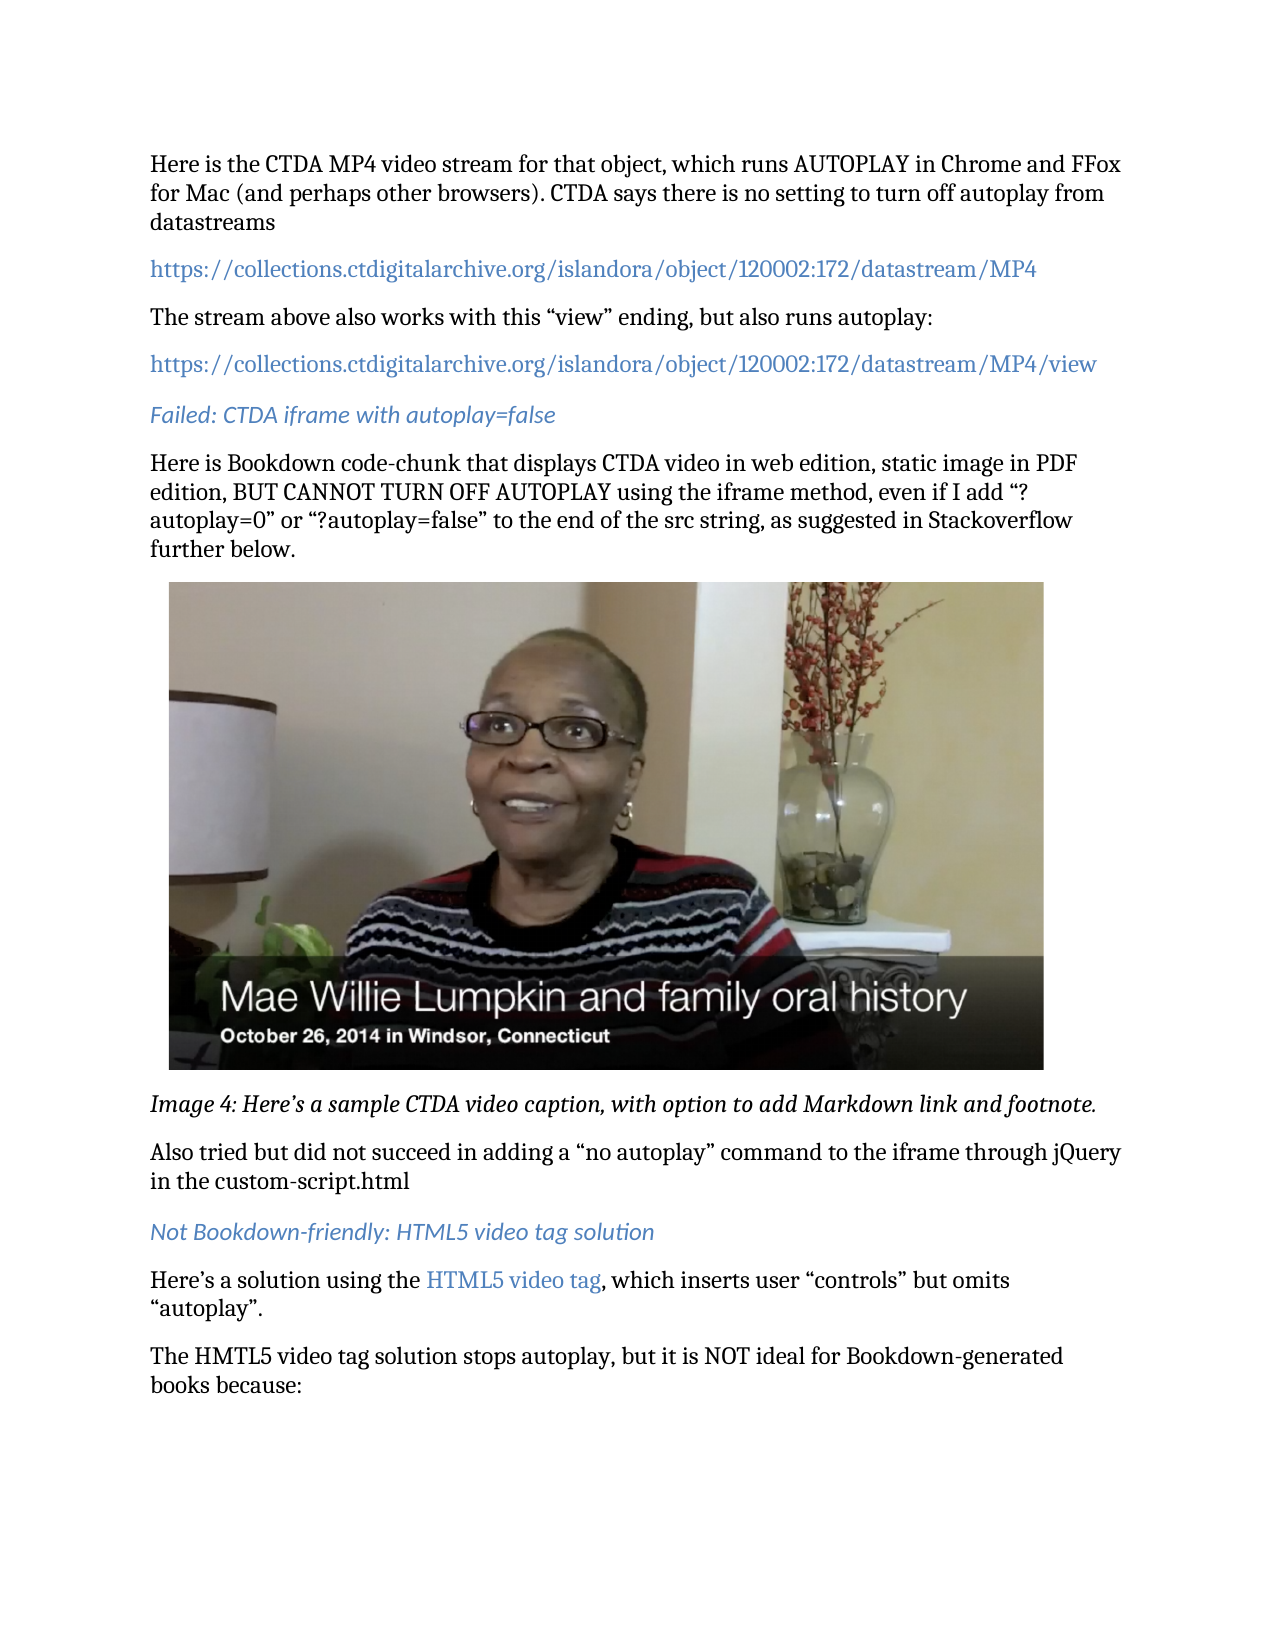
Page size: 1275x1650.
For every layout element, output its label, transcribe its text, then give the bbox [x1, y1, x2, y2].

text Here is Bookdown code-chunk that displays CTDA video in web edition, static image in PDF edition, BUT CANNOT TURN OFF AUTOPLAY using the iframe method, even if I add “?autoplay=0” or “?autoplay=false” to the end of the src string, as suggested in Stackoverflow further below. [150, 449, 1125, 564]
subtitle Not Bookdown-friendly: HTML5 video tag solution [150, 1216, 1125, 1247]
text The stream above also works with this “view” ending, but also runs autoplay: [150, 302, 1125, 331]
text Here is the CTDA MP4 video stream for that object, which runs AUTOPLAY in Chrome and FFox for Mac (and perhaps other browsers). CTDA says there is no setting to turn off autoplay from datastreams [150, 150, 1125, 236]
text The HMTL5 video tag solution stops autoplay, but it is NOT ideal for Bookdown-generated books because: [150, 1342, 1125, 1399]
subtitle Failed: CTDA iframe with autoplay=false [150, 399, 1125, 430]
picture [168, 582, 1044, 1070]
text Image 4: Here’s a sample CTDA video caption, with option to add Markdown link and footnote. [150, 1090, 1125, 1119]
text Also tried but did not succeed in adding a “no autoplay” command to the iframe through jQuery in the custom-script.html [150, 1138, 1125, 1195]
text https://collections.ctdigitalarchive.org/islandora/object/120002:172/datastream/MP4 [150, 255, 1125, 284]
text Here’s a solution using the HTML5 video tag, which inserts user “controls” but omits “autoplay”. [150, 1266, 1125, 1323]
text https://collections.ctdigitalarchive.org/islandora/object/120002:172/datastream/MP4/view [150, 350, 1125, 379]
